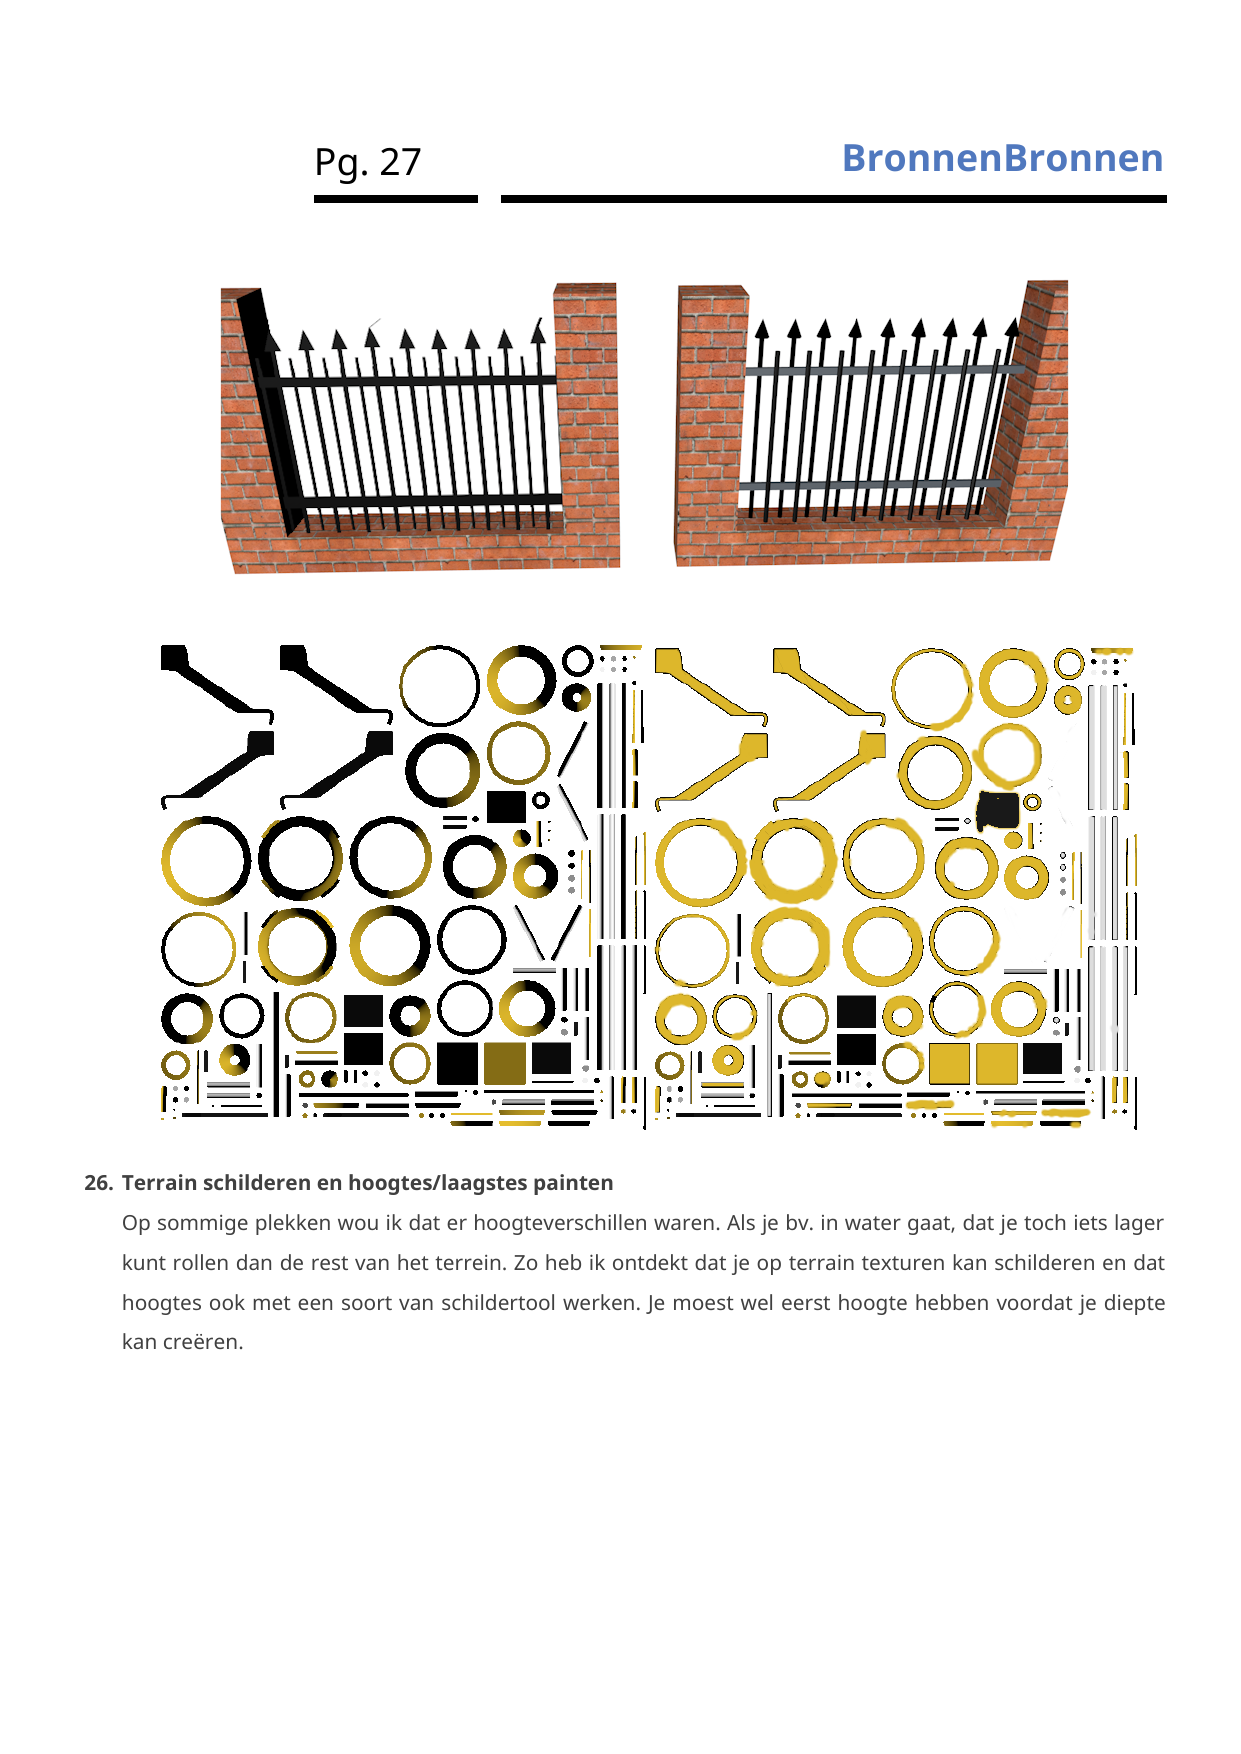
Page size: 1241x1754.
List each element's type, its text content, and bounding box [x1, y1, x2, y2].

subtitle Terrain schilderen en hoogtes/laagstes painten [84, 1168, 1167, 1197]
picture [652, 646, 1139, 1132]
picture [158, 642, 648, 1132]
list Op sommige plekken wou ik dat er hoogteverschillen waren. Als je bv. in water gaat, dat je toch iets lager kunt rollen dan de rest van het terrein. Zo heb ik ontdekt dat je op terrain texturen kan schilderen en dat hoogtes ook met een soort van schildertool werken. Je moest wel eerst hoogte hebben voordat je diepte kan creëren. [122, 1208, 1167, 1356]
picture [220, 255, 1069, 615]
